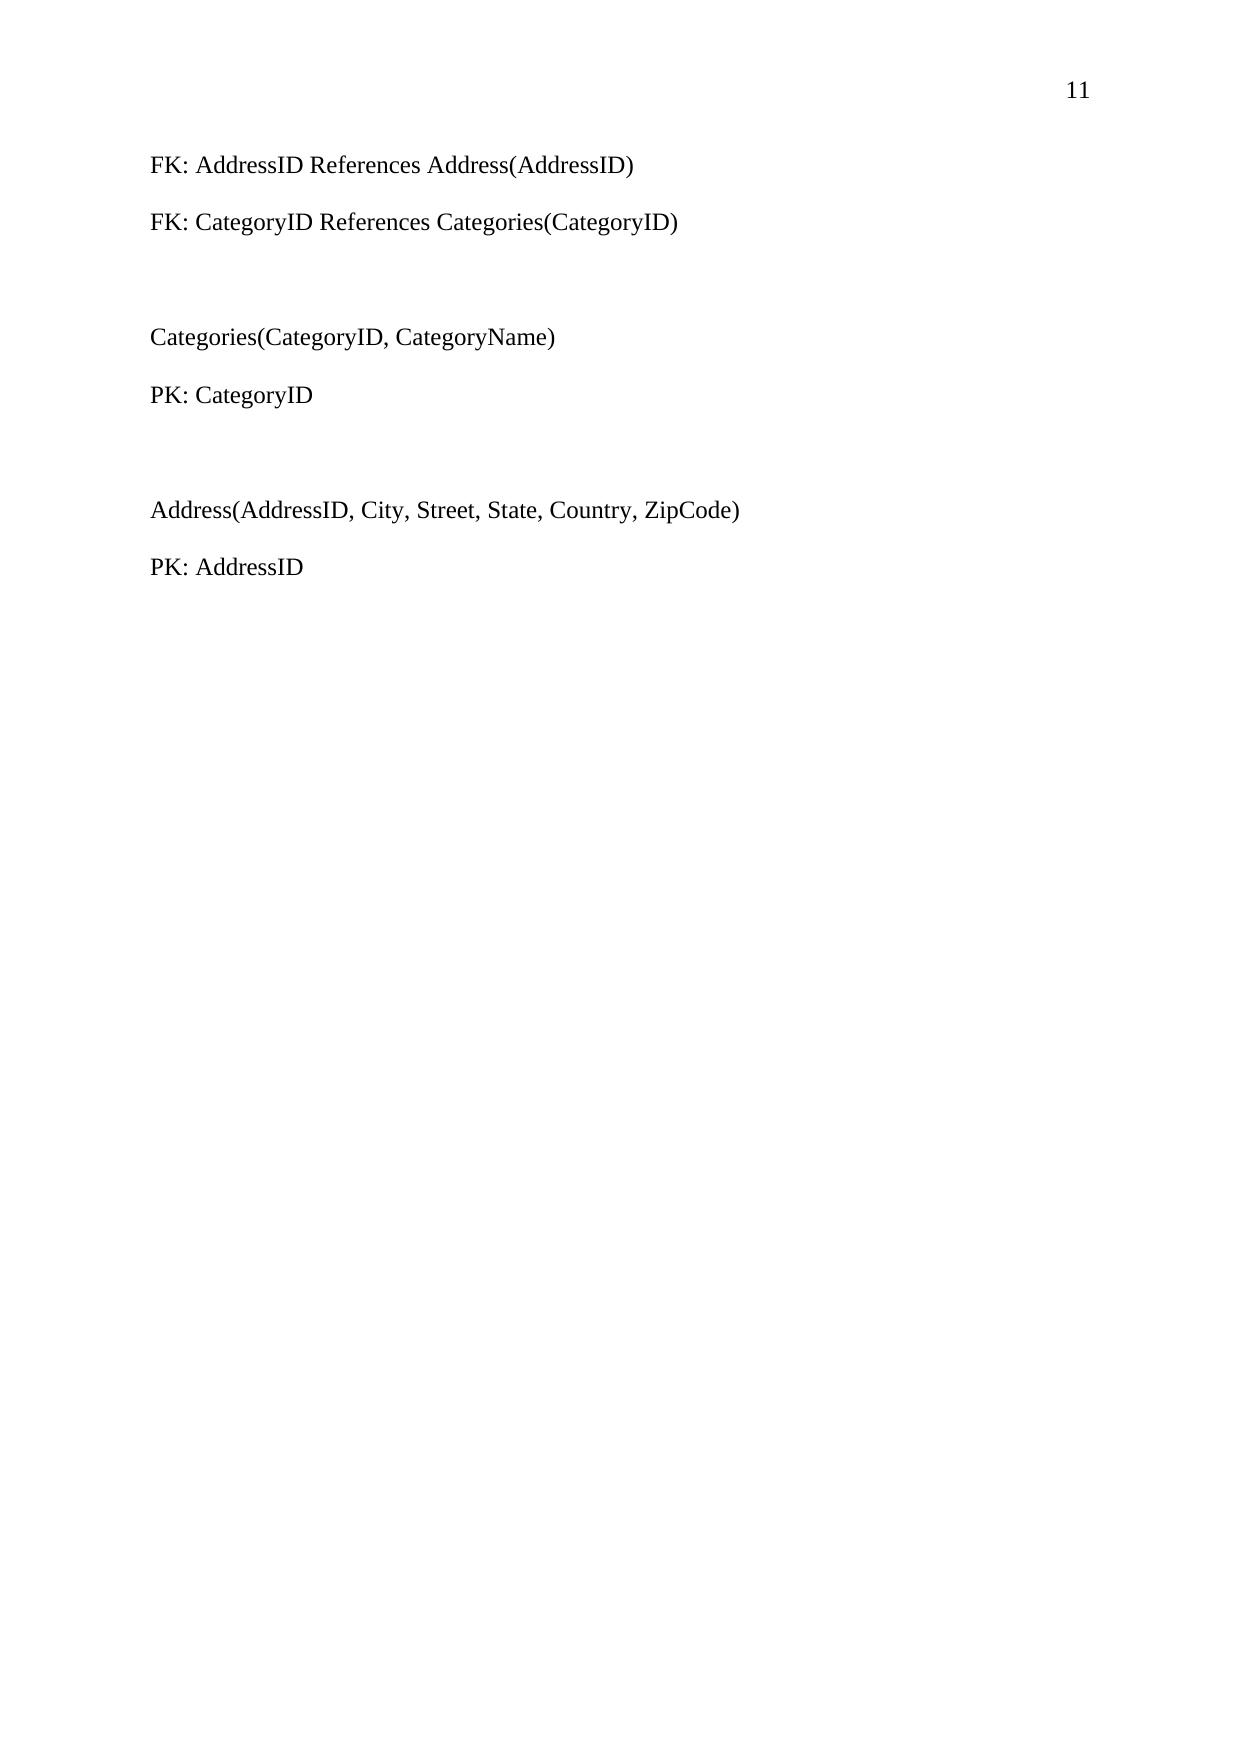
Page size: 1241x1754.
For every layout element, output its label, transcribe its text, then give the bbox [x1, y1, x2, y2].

text FK: AddressID References Address(AddressID) [150, 150, 1090, 179]
text PK: CategoryID [150, 380, 1090, 409]
text PK: AddressID [150, 552, 1090, 581]
text Address(AddressID, City, Street, State, Country, ZipCode) [150, 495, 1090, 524]
text FK: CategoryID References Categories(CategoryID) [150, 207, 1090, 236]
text Categories(CategoryID, CategoryName) [150, 322, 1090, 351]
